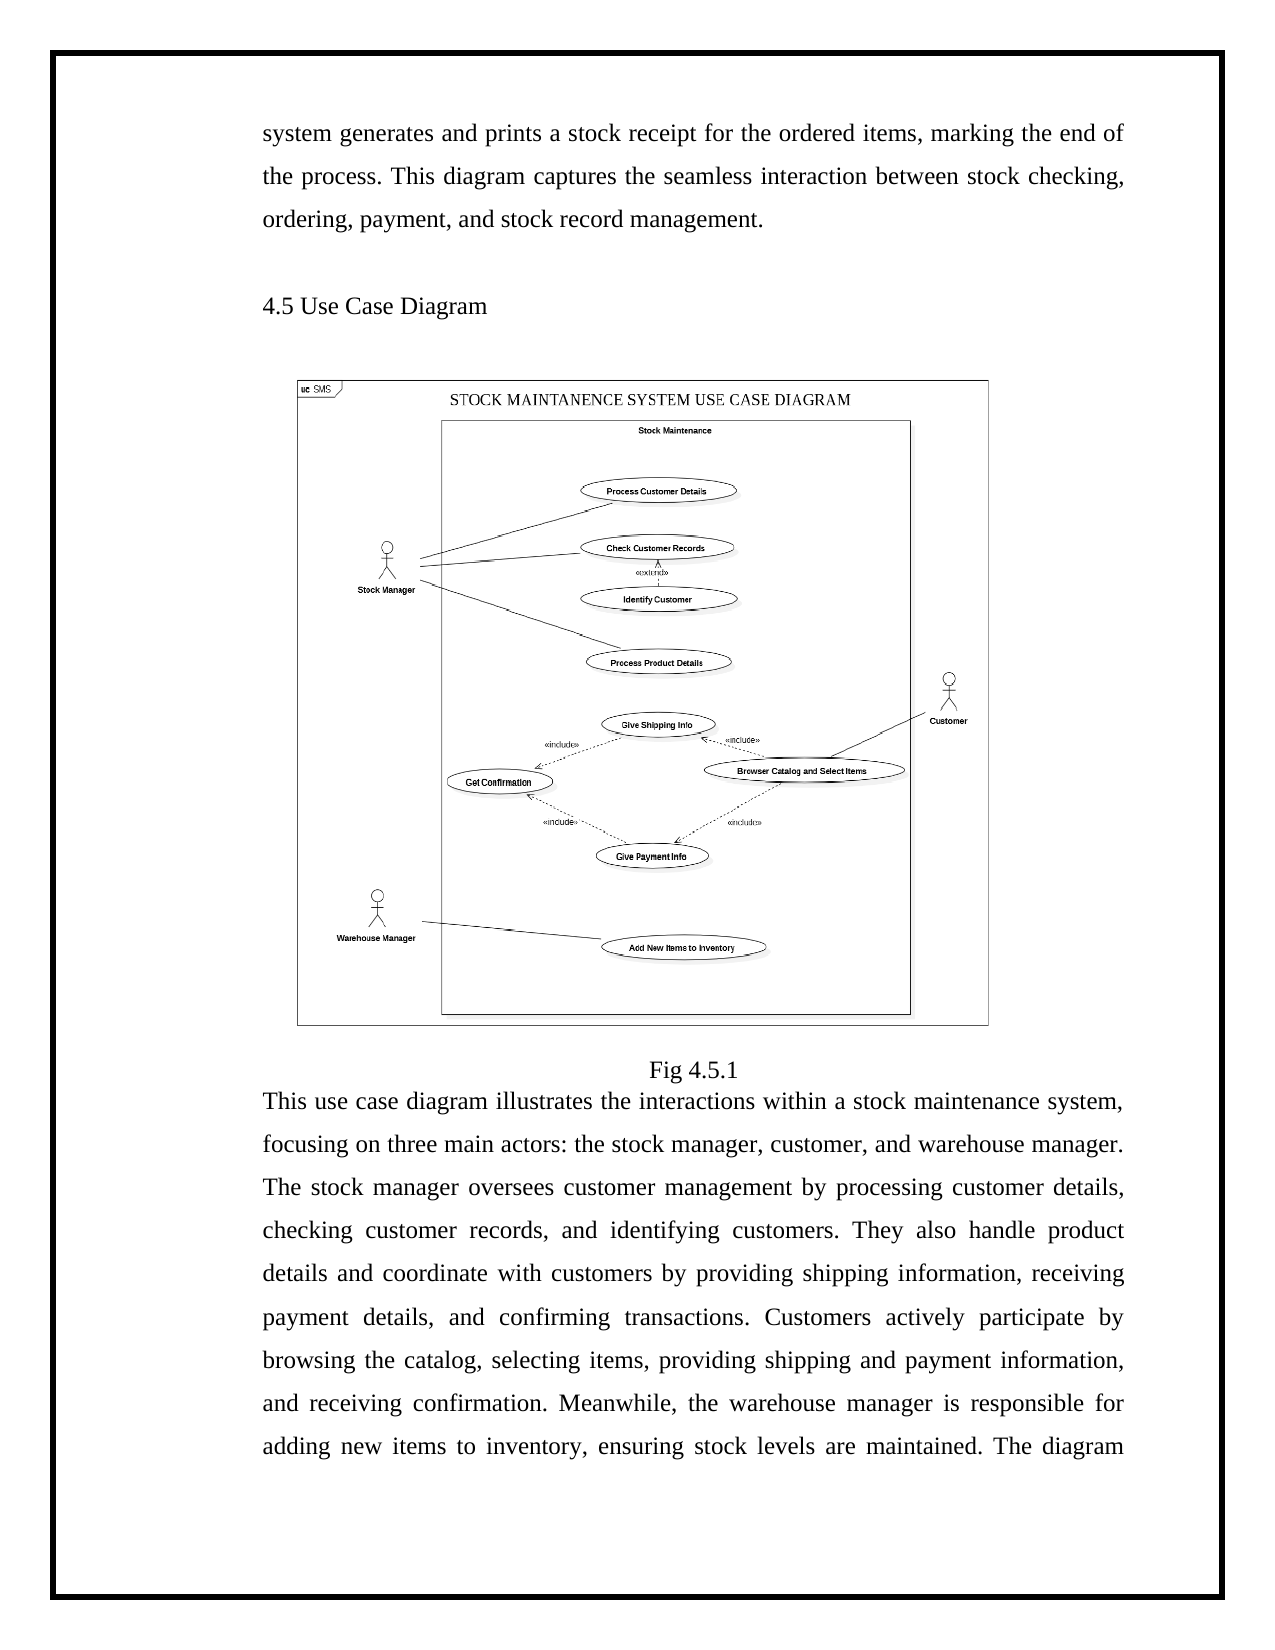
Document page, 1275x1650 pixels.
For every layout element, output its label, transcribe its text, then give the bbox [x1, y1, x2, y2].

list Fig 4.5.1 [262, 1056, 1125, 1084]
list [262, 118, 1125, 233]
list 4.5 Use Case Diagram [262, 291, 1125, 319]
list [262, 1086, 1125, 1460]
picture [272, 364, 1116, 1054]
